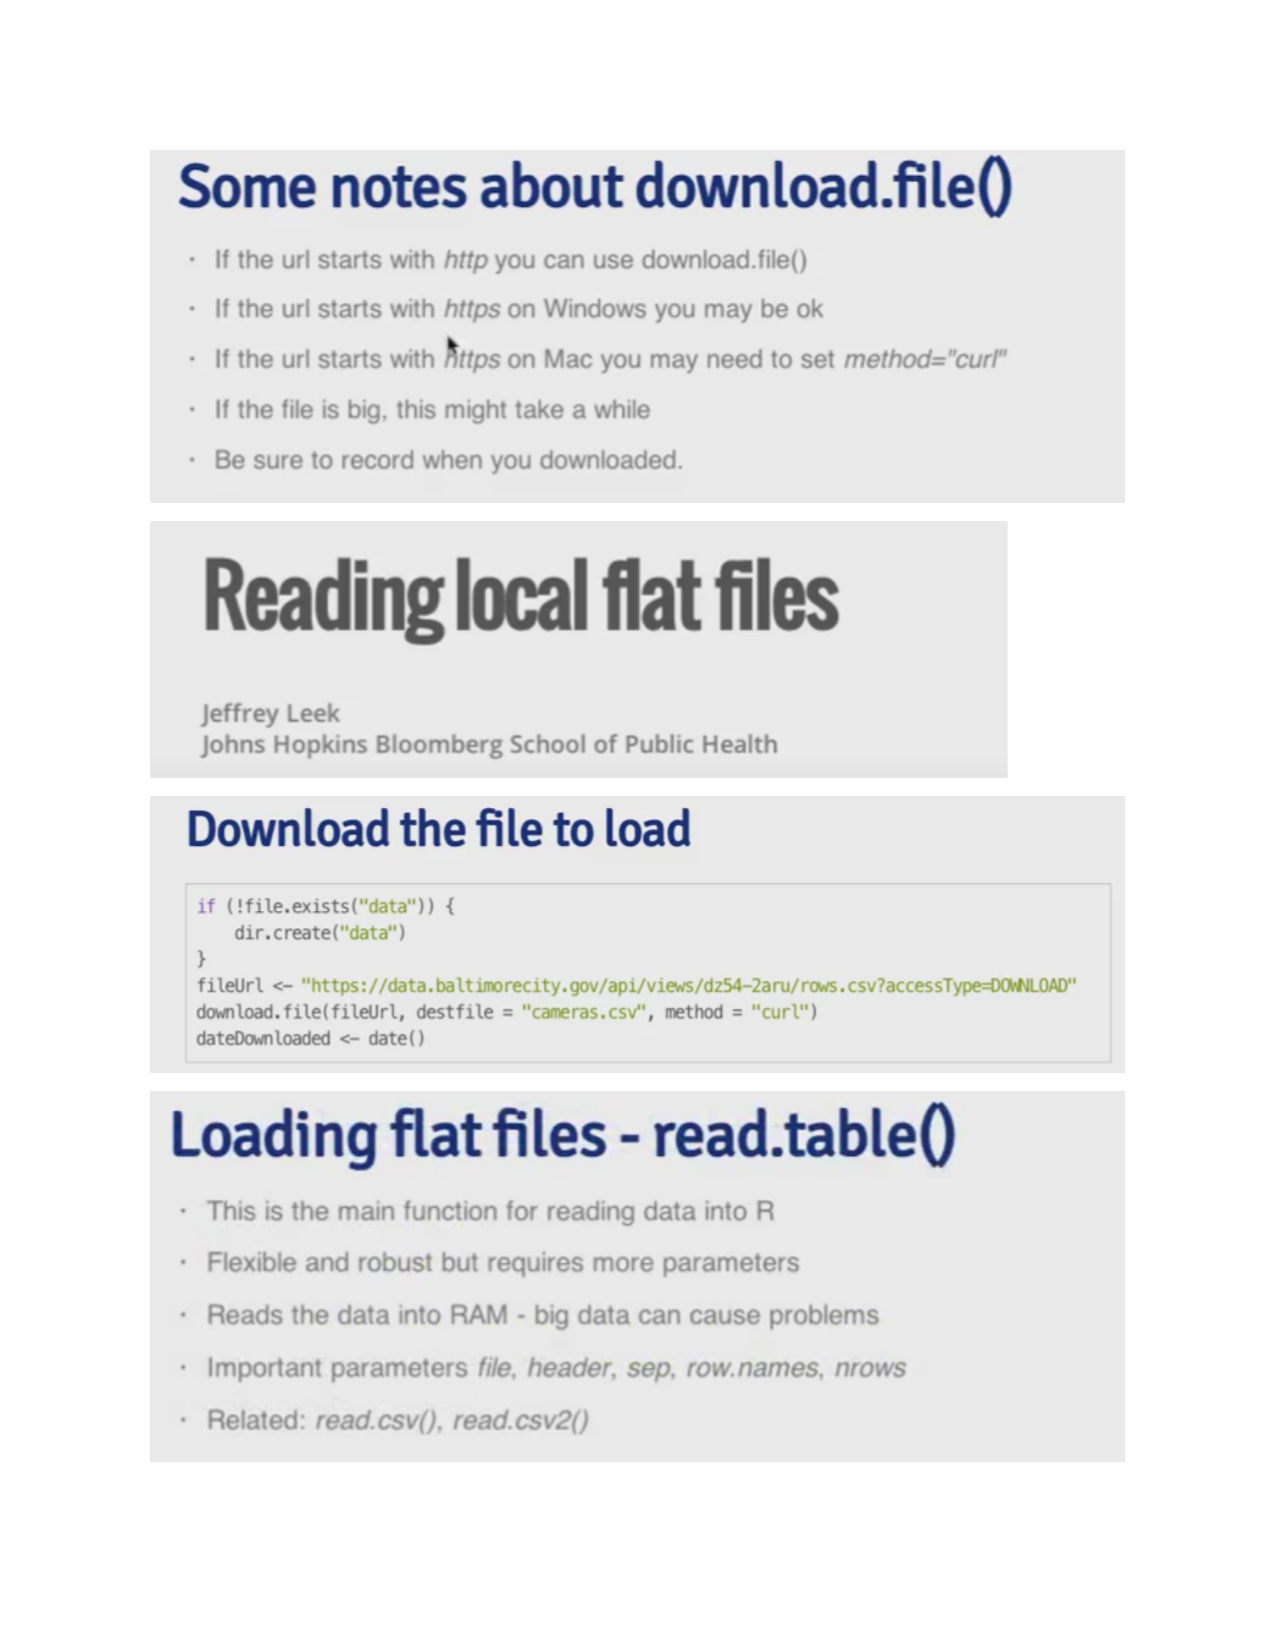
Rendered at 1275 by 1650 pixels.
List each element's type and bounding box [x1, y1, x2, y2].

picture [150, 1091, 1125, 1462]
picture [150, 150, 1125, 503]
picture [150, 796, 1125, 1073]
picture [150, 521, 1008, 778]
